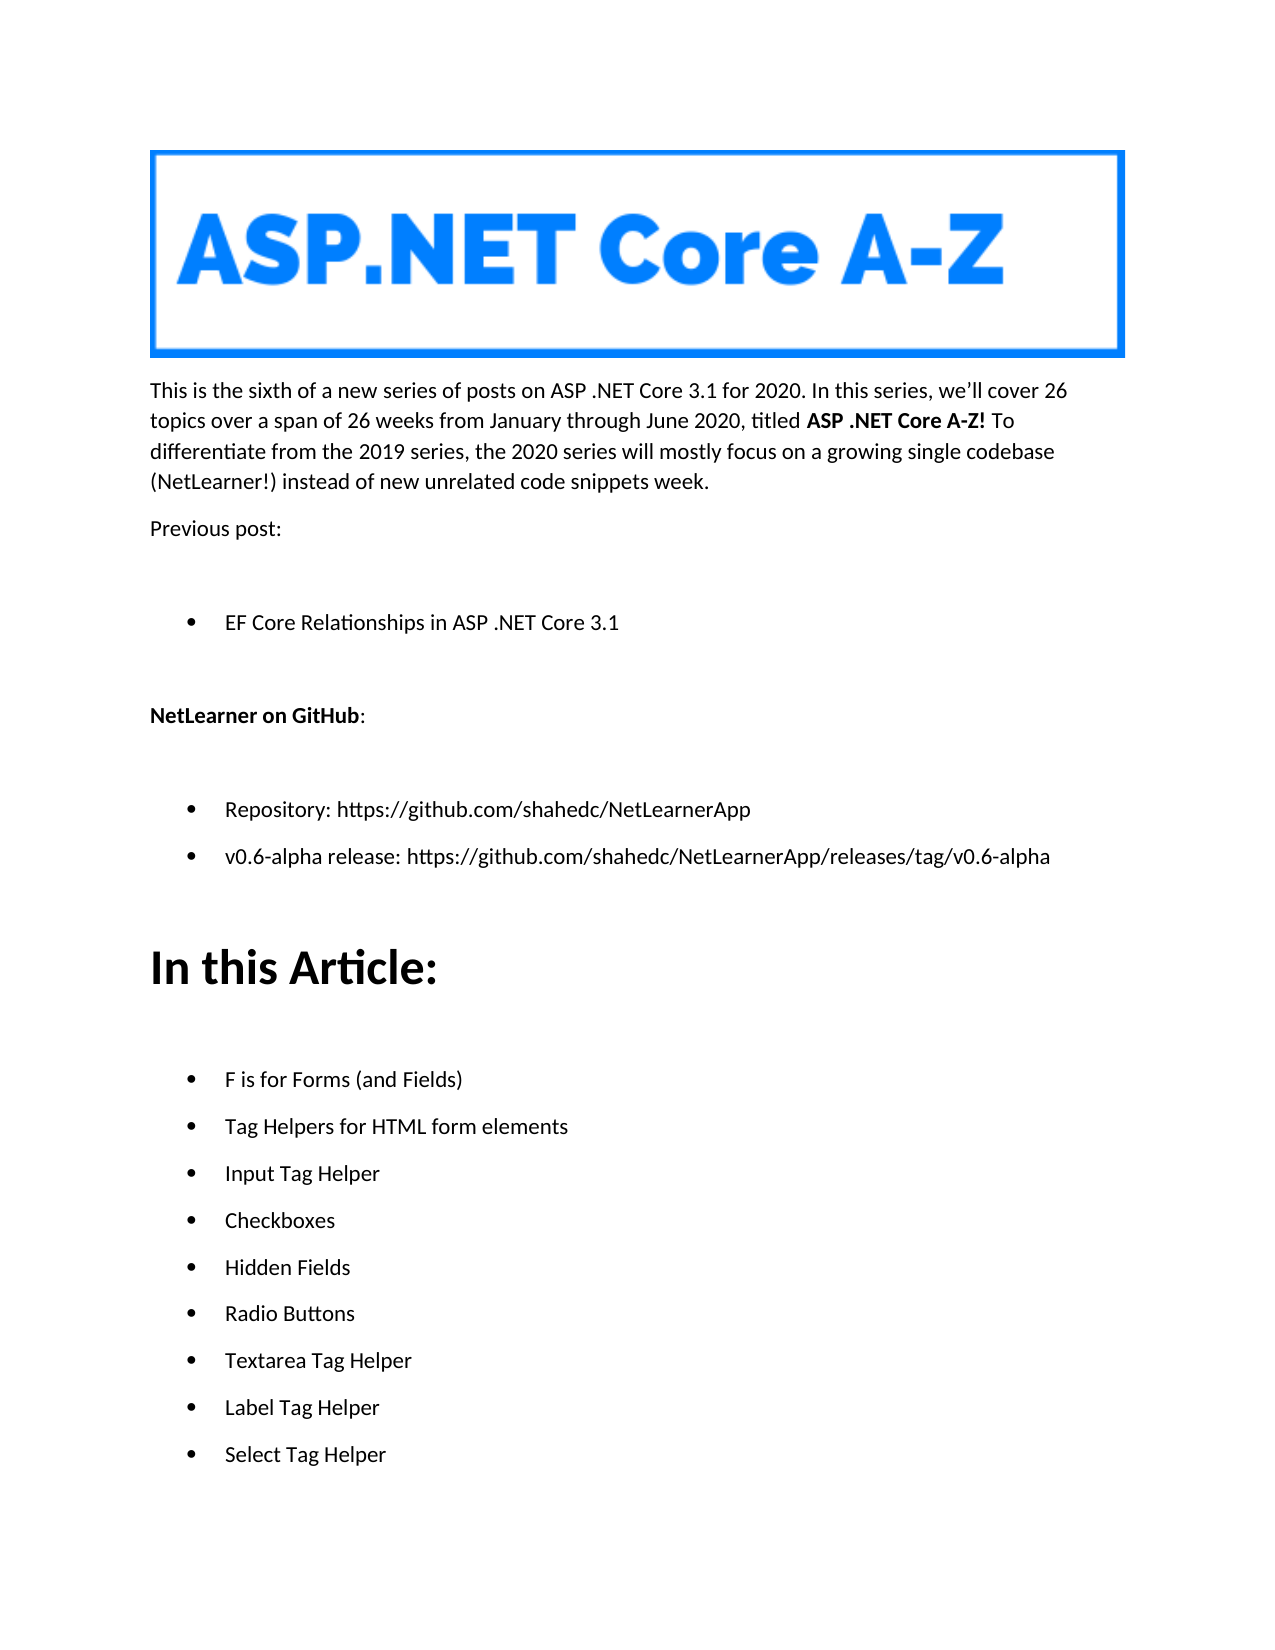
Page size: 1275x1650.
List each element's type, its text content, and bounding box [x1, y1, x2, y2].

list Radio Buttons [187, 1299, 1125, 1328]
list Select Tag Helper [187, 1440, 1125, 1468]
list Repository: https://github.com/shahedc/NetLearnerApp [187, 795, 1125, 823]
picture [150, 150, 1125, 358]
list Textarea Tag Helper [187, 1346, 1125, 1374]
text Previous post: [150, 514, 1125, 542]
text In this Article: [150, 936, 1125, 997]
text NetLearner on GitHub: [150, 701, 1125, 729]
list Label Tag Helper [187, 1393, 1125, 1421]
list Hidden Fields [187, 1253, 1125, 1281]
list Tag Helpers for HTML form elements [187, 1112, 1125, 1140]
list Checkboxes [187, 1206, 1125, 1234]
list v0.6-alpha release: https://github.com/shahedc/NetLearnerApp/releases/tag/v0.6-alpha [187, 842, 1125, 870]
list F is for Forms (and Fields) [187, 1065, 1125, 1093]
list Input Tag Helper [187, 1159, 1125, 1187]
list EF Core Relationships in ASP .NET Core 3.1 [187, 608, 1125, 636]
text This is the sixth of a new series of posts on ASP .NET Core 3.1 for 2020. In this series, we’ll cover 26 topics over a span of 26 weeks from January through June 2020, titled ASP .NET Core A-Z! To differentiate from the 2019 series, the 2020 series will mostly focus on a growing single codebase (NetLearner!) instead of new unrelated code snippets week. [150, 376, 1125, 495]
